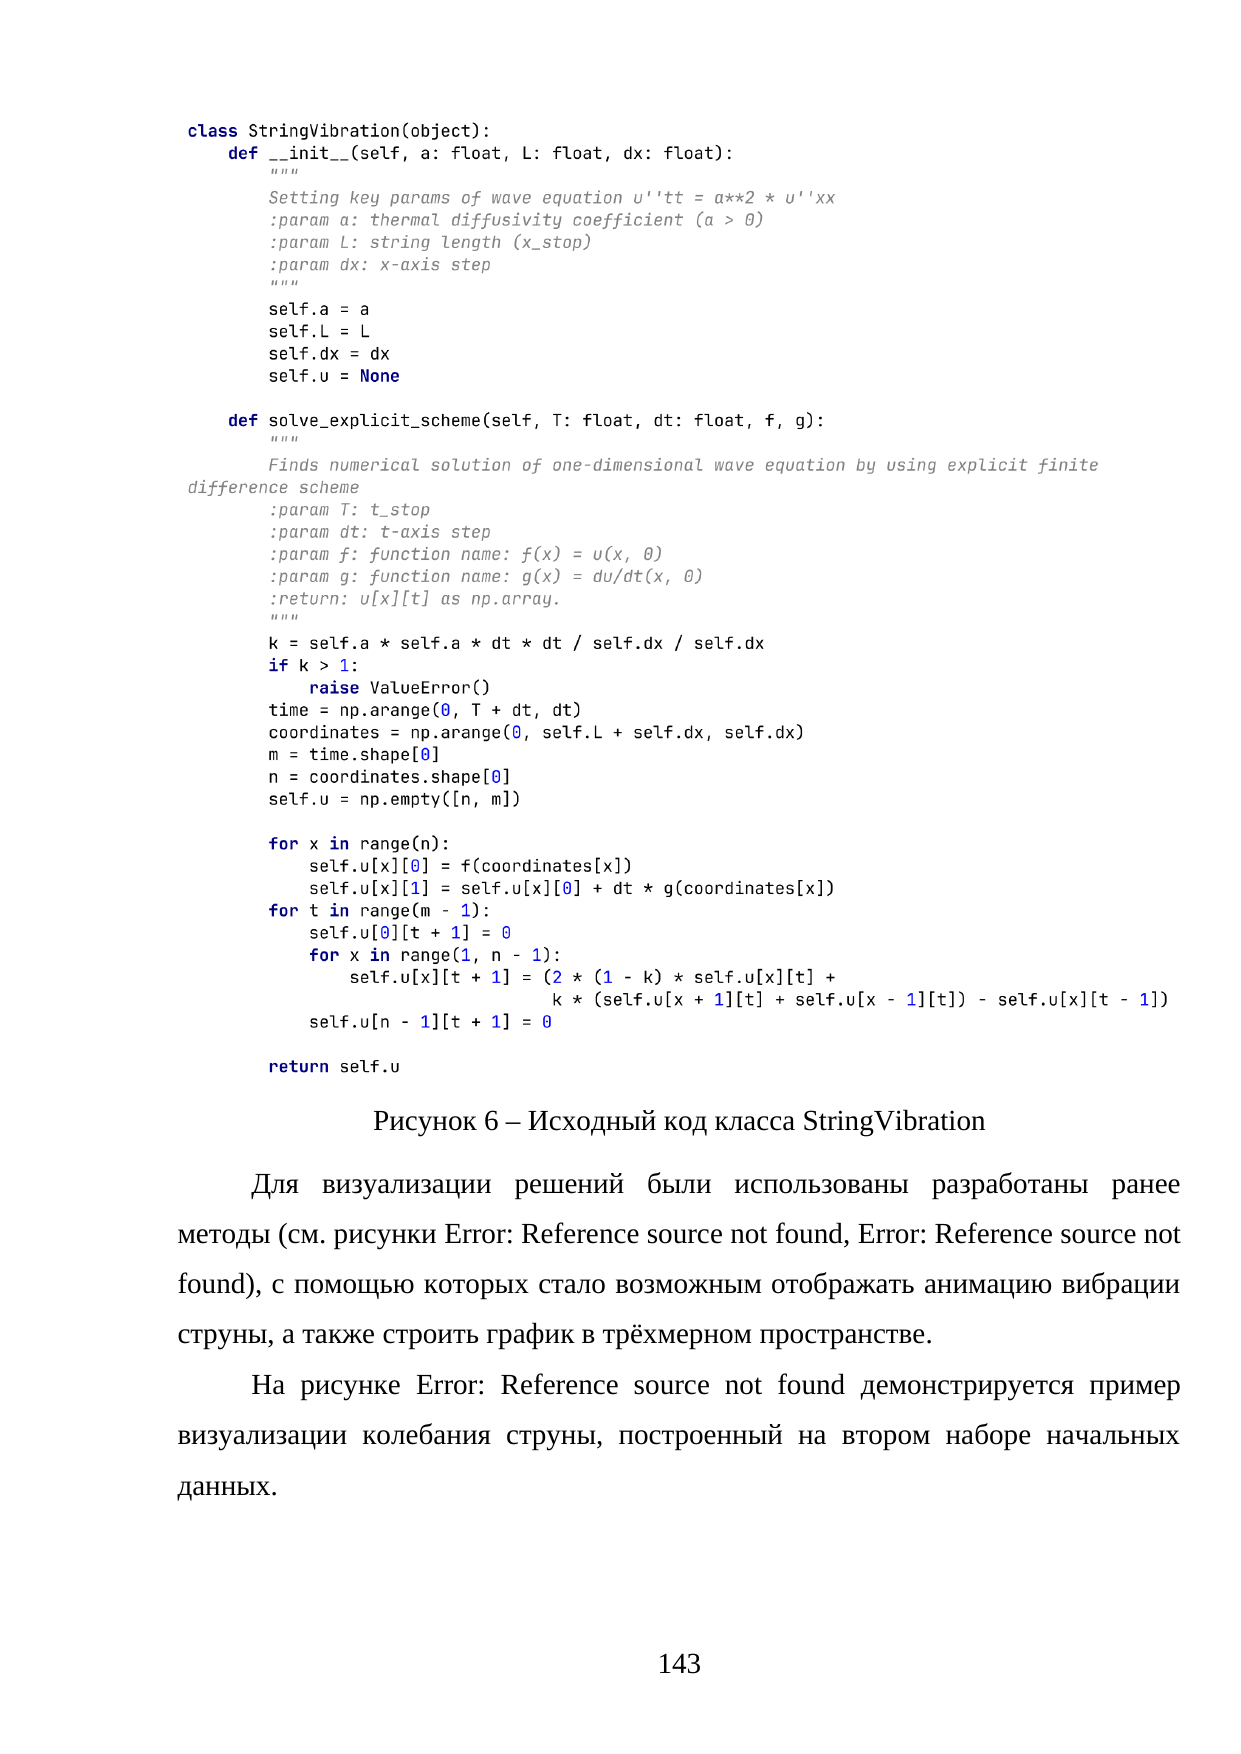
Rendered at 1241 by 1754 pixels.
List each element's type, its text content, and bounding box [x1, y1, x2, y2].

picture [177, 118, 1182, 1087]
text Исходный код класса StringVibration [177, 1103, 1181, 1137]
